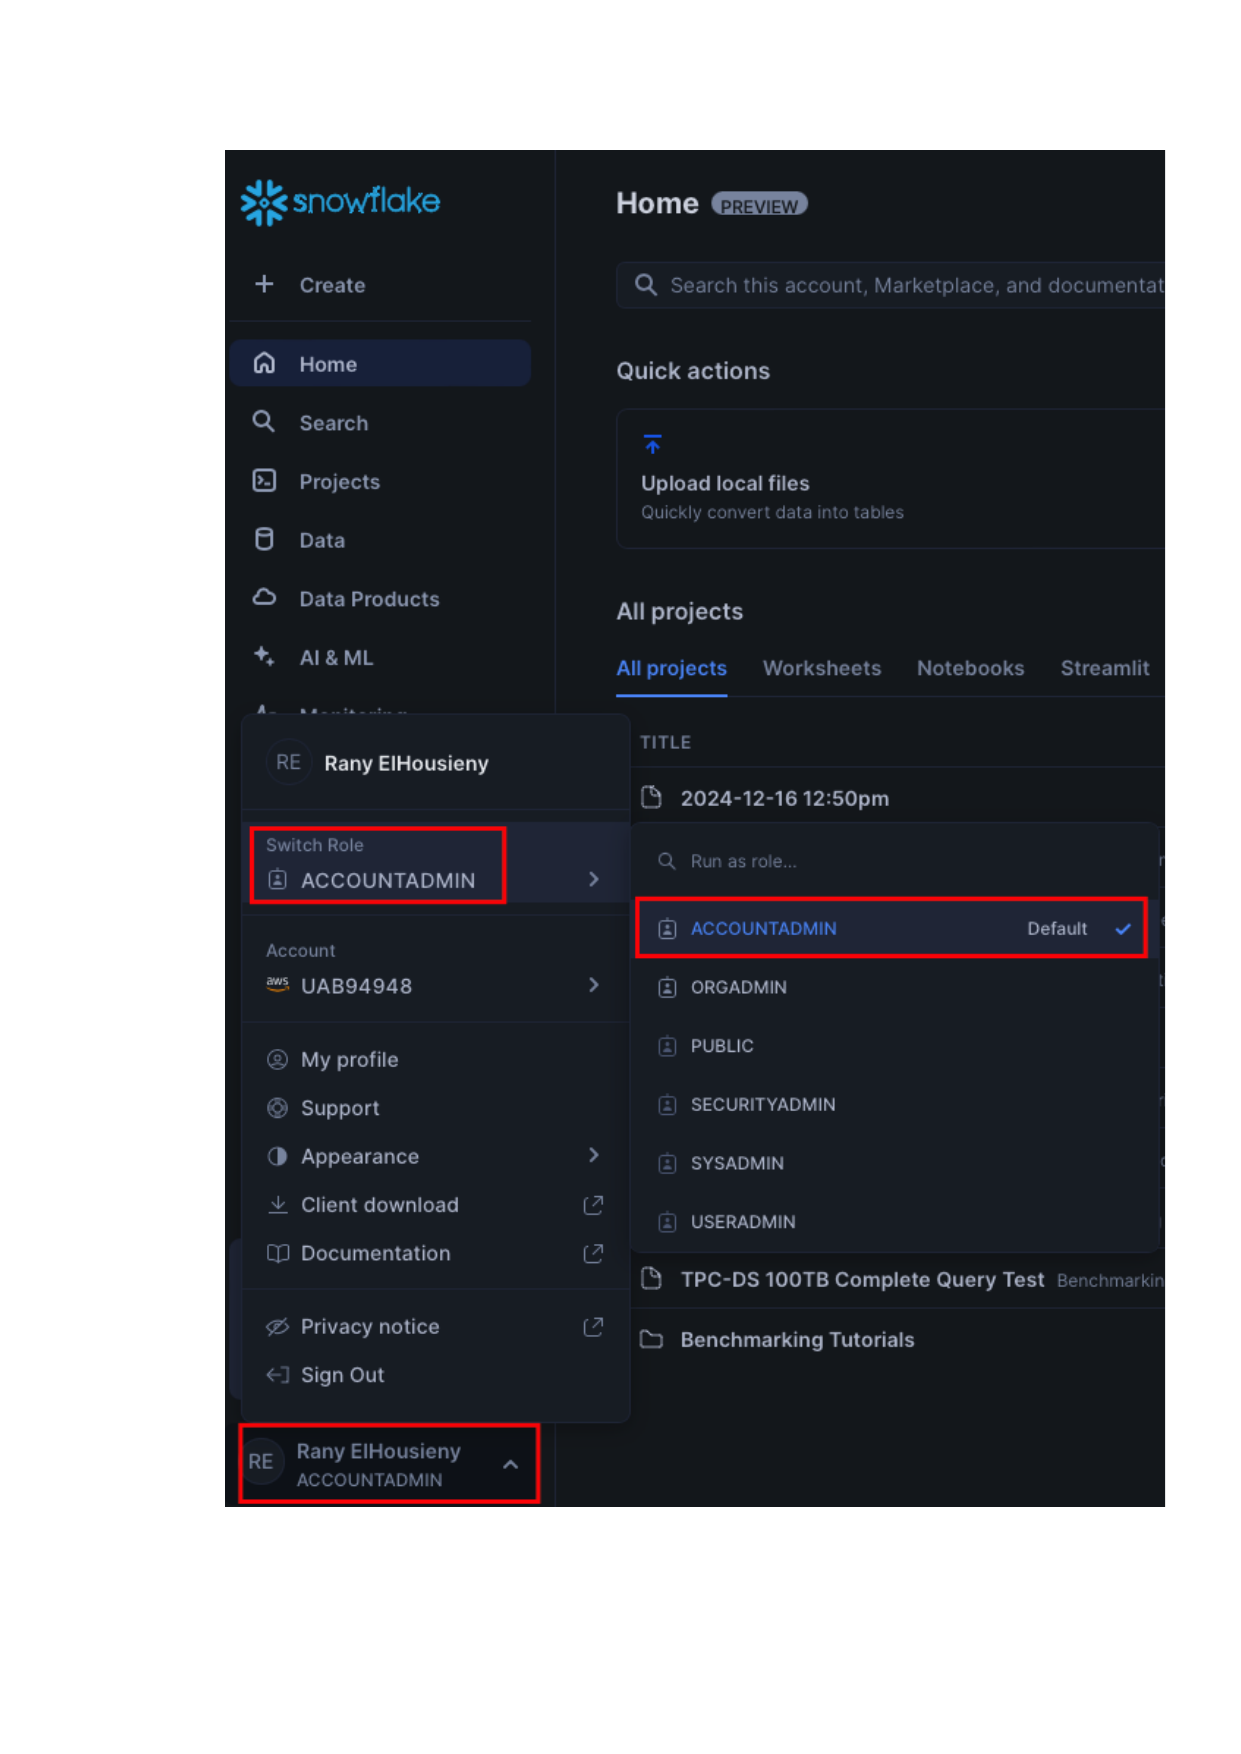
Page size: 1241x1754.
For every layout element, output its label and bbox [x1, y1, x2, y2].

picture [225, 150, 1166, 1507]
